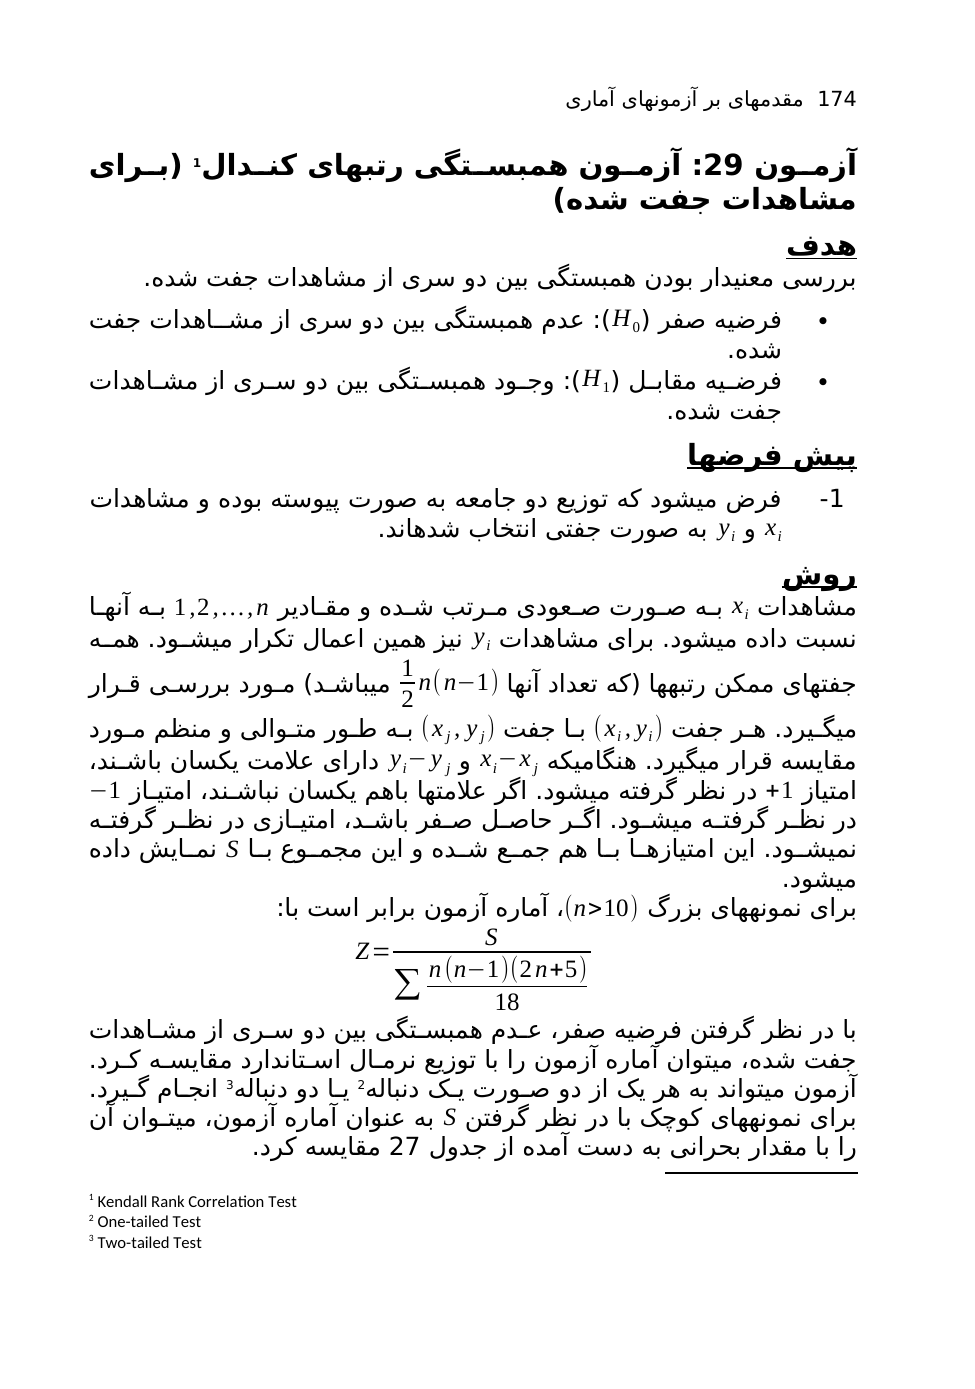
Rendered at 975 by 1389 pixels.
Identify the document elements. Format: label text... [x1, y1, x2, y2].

list فرضیه صفر (): عدم همبستگی بین دو سری از مشاهدات جفت شده. [89, 304, 819, 365]
list فرضیه مقابل (): وجود همبستگی بین دو سری از مشاهدات جفت شده. [89, 365, 819, 425]
text برای نمونه‏های بزرگ ، آماره آزمون برابر است با: [89, 893, 857, 923]
text روش [89, 557, 857, 591]
list فرض می‏شود که توزیع دو جامعه به صورت پیوسته بوده و مشاهدات و به صورت جفتی انتخاب شده‏اند. [89, 484, 819, 545]
text پیش فرض‏ها [89, 438, 857, 472]
text بررسی معنی‏دار بودن همبستگی بین دو سری از مشاهدات جفت شده. [89, 263, 857, 292]
text مشاهدات به صورت صعودی مرتب شده و مقادیر به آن‏ها نسبت داده می‏شود. برای مشاهدات نیز همین اعمال تکرار می‏شود. همه جفت‏های ممکن رتبه‏ها (که تعداد آن‏ها می‏باشد) مورد بررسی قرار می‏گیرد. هر جفت با جفت به طور متوالی و منظم مورد مقایسه قرار می‏گیرد. هنگامیکه و دارای علامت یکسان باشند، امتیاز در نظر گرفته می‏شود. اگر علامت‏ها باهم یکسان نباشند، امتیاز در نظر گرفته می‏شود. اگر حاصل صفر باشد، امتیازی در نظر گرفته نمی‏شود. این امتیازها با هم جمع شده و این مجموع با نمایش داده می‏شود. [89, 591, 857, 893]
subtitle آزمون 29: آزمون همبستگی رتبه‏ای کندال (برای مشاهدات جفت شده) [89, 148, 857, 216]
text با در نظر گرفتن فرضیه صفر، عدم همبستگی بین دو سری از مشاهدات جفت شده، می‏توان آماره آزمون را با توزیع نرمال استاندارد مقایسه کرد. آزمون می‏تواند به هر یک از دو صورت یک دنباله یا دو دنباله انجام گیرد. برای نمونه‏های کوچک با در نظر گرفتن به عنوان آماره آزمون، می‏توان آن را با مقدار بحرانی به دست آمده از جدول 27 مقایسه کرد. [89, 1016, 857, 1161]
text هدف [89, 229, 857, 263]
